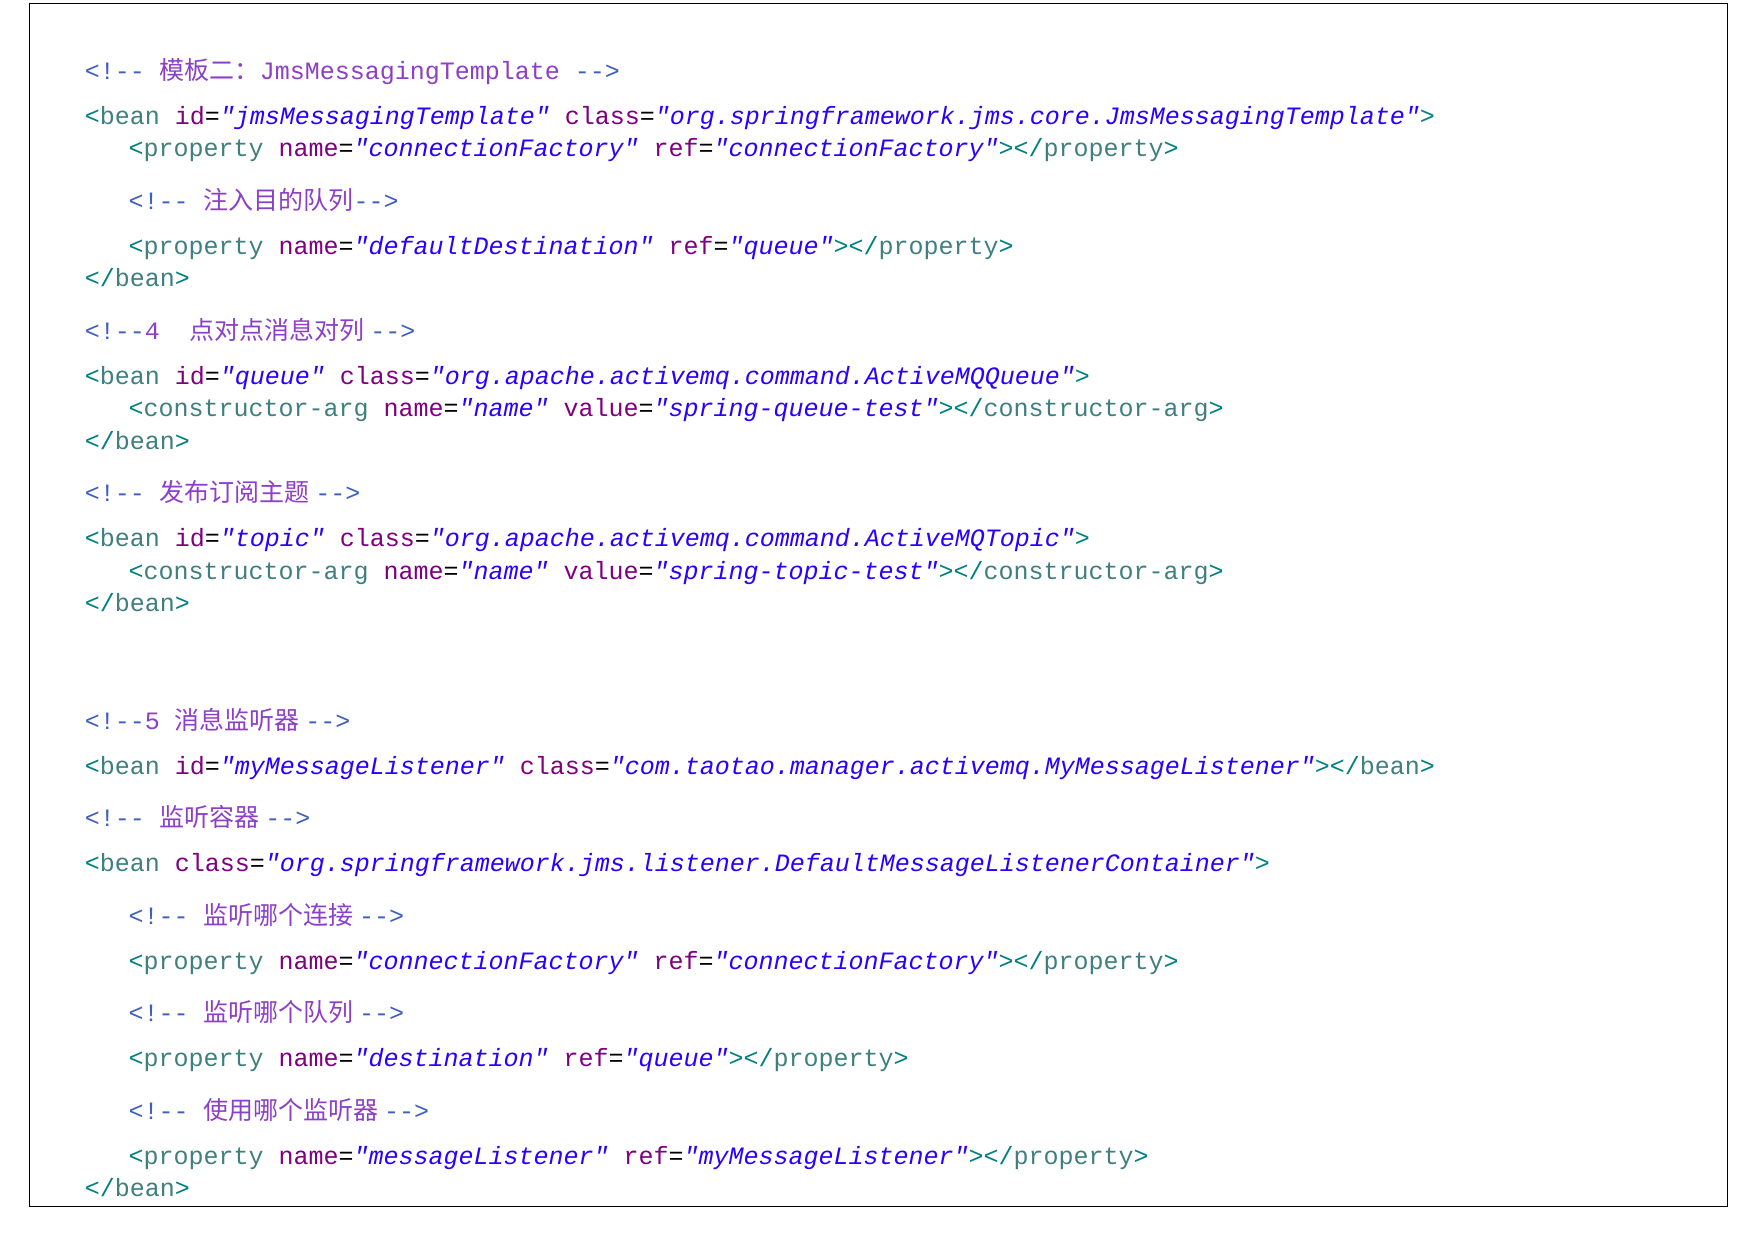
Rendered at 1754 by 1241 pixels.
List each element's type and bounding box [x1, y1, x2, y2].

table_header [30, 4, 1727, 1206]
